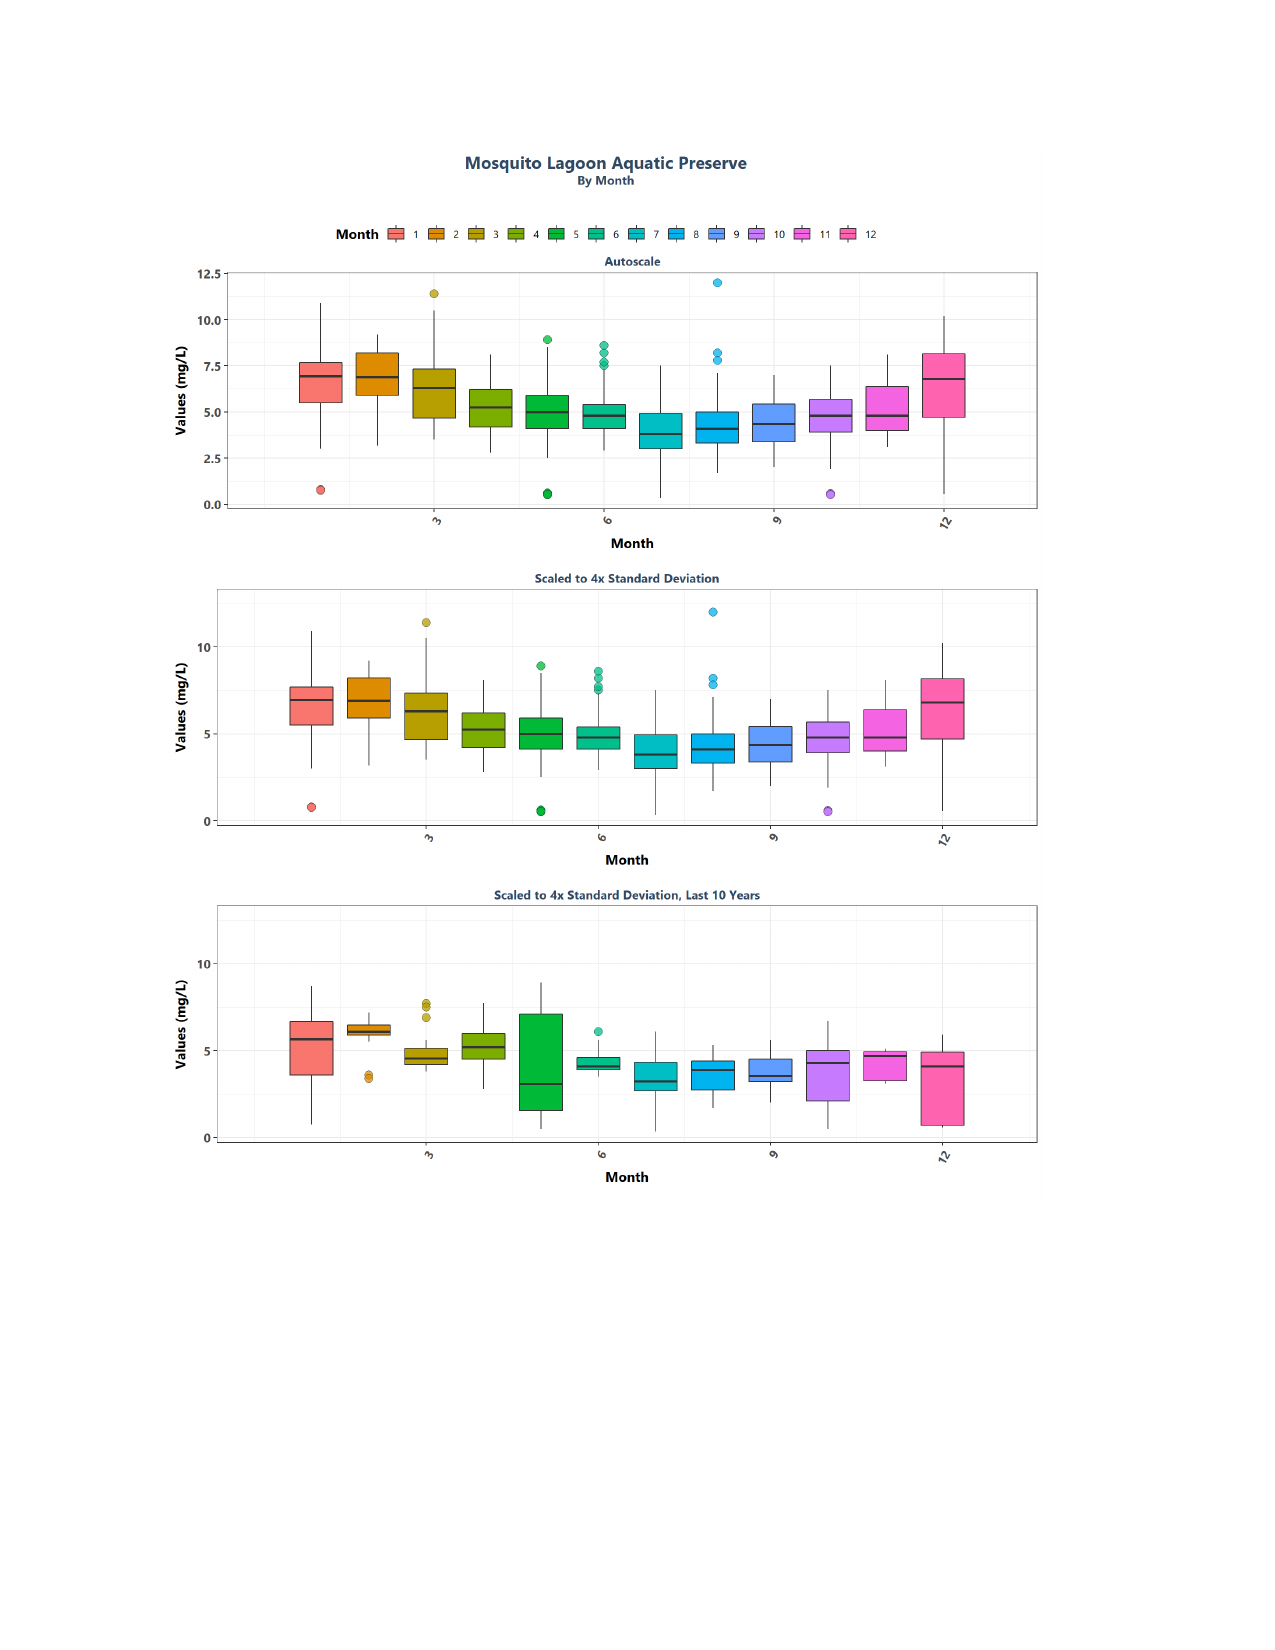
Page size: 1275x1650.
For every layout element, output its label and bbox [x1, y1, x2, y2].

picture [168, 150, 1044, 1200]
